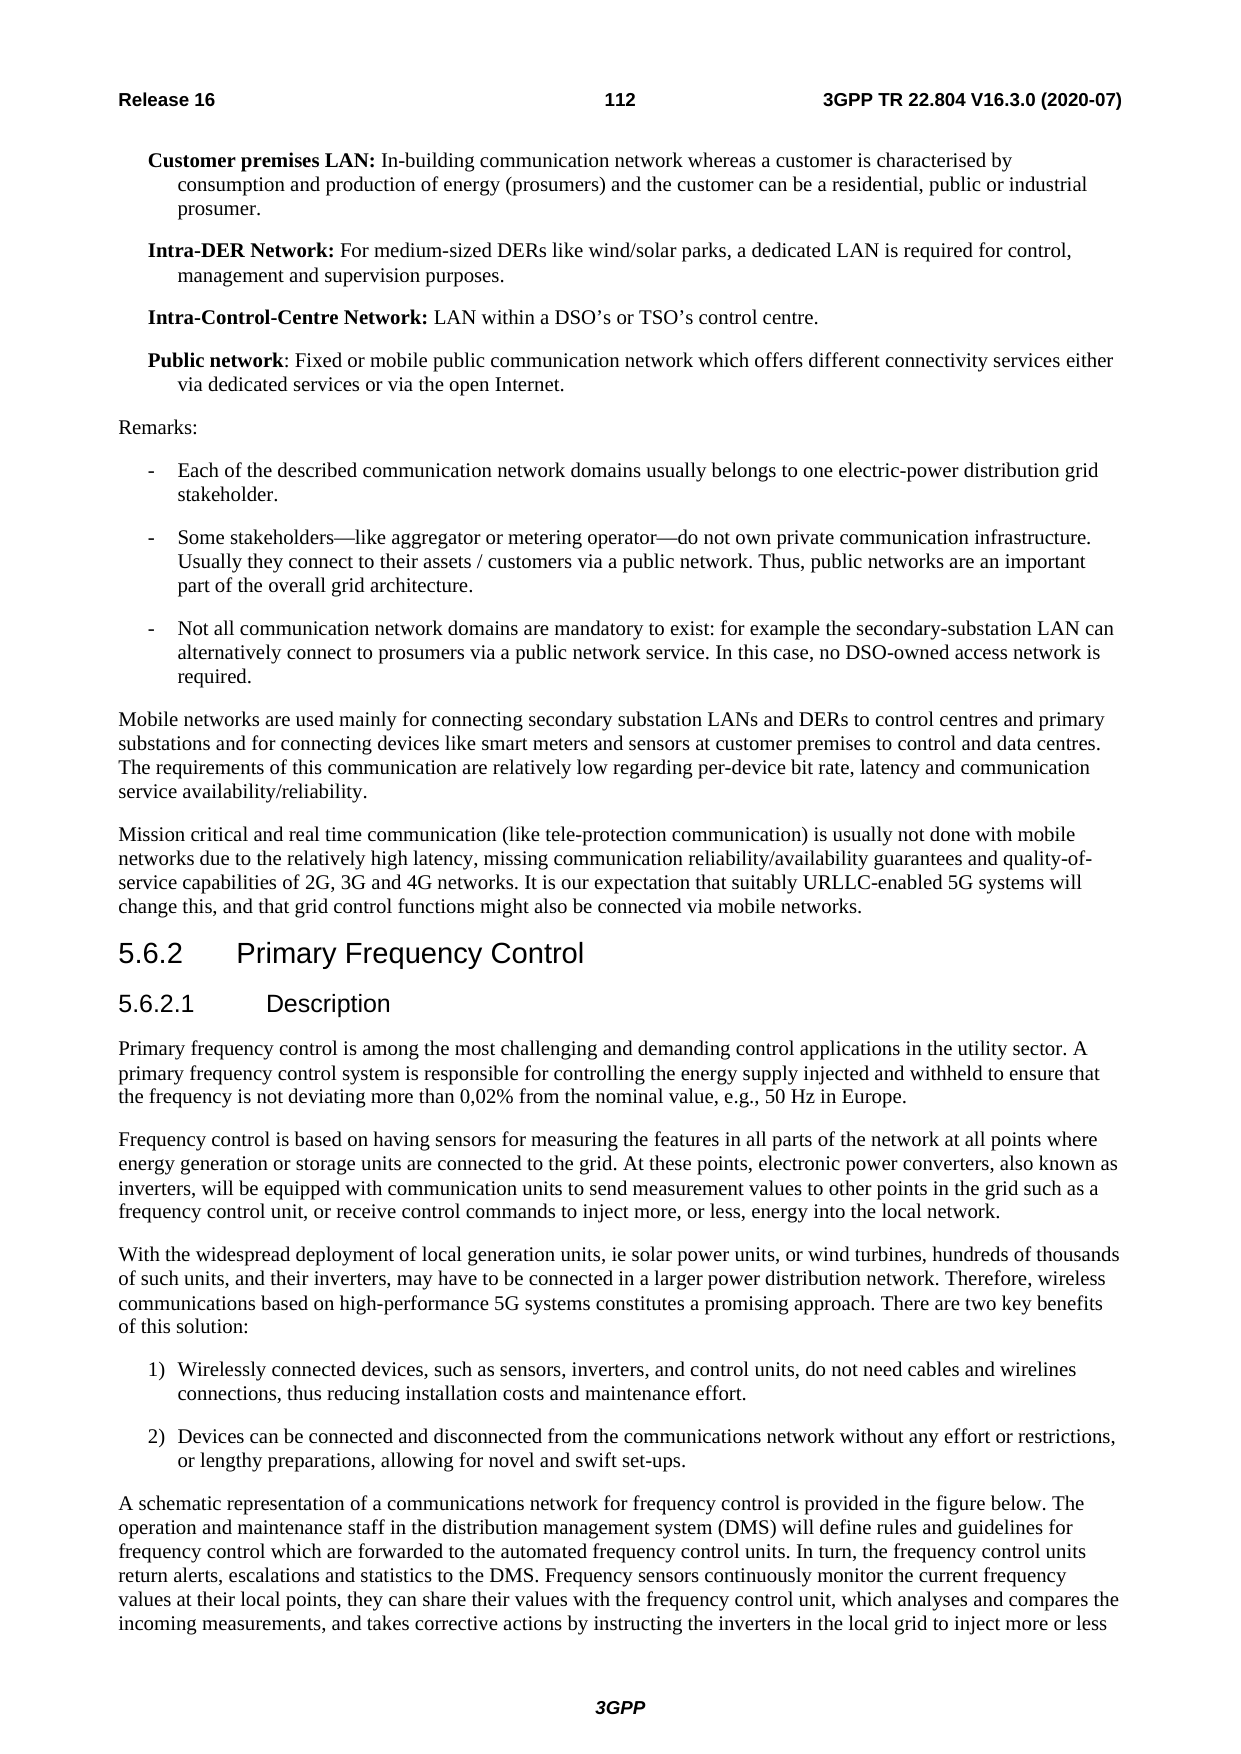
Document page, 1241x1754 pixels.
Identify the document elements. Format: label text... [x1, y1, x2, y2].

text Public network: Fixed or mobile public communication network which offers different connectivity services either via dedicated services or via the open Internet. [148, 348, 1122, 396]
text - Not all communication network domains are mandatory to exist: for example the secondary-substation LAN can alternatively connect to prosumers via a public network service. In this case, no DSO-owned access network is required. [148, 616, 1122, 688]
text 1) Wirelessly connected devices, such as sensors, inverters, and control units, do not need cables and wirelines connections, thus reducing installation costs and maintenance effort. [148, 1357, 1122, 1405]
text Mission critical and real time communication (like tele-protection communication) is usually not done with mobile networks due to the relatively high latency, missing communication reliability/availability guarantees and quality-of-service capabilities of 2G, 3G and 4G networks. It is our expectation that suitably URLLC-enabled 5G systems will change this, and that grid control functions might also be connected via mobile networks. [118, 822, 1122, 918]
text - Each of the described communication network domains usually belongs to one electric-power distribution grid stakeholder. [148, 458, 1122, 506]
text Customer premises LAN: In-building communication network whereas a customer is characterised by consumption and production of energy (prosumers) and the customer can be a residential, public or industrial prosumer. [148, 147, 1122, 220]
text Intra-DER Network: For medium-sized DERs like wind/solar parks, a dedicated LAN is required for control, management and supervision purposes. [148, 238, 1122, 287]
text Frequency control is based on having sensors for measuring the features in all parts of the network at all points where energy generation or storage units are connected to the grid. At these points, electronic power converters, also known as inverters, will be equipped with communication units to send measurement values to other points in the grid such as a frequency control unit, or receive control commands to inject more, or less, energy into the local network. [118, 1127, 1122, 1223]
subtitle 5.6.2.1 Description [118, 989, 1122, 1018]
text Mobile networks are used mainly for connecting secondary substation LANs and DERs to control centres and primary substations and for connecting devices like smart meters and sensors at customer premises to control and data centres. The requirements of this communication are relatively low regarding per-device bit rate, latency and communication service availability/reliability. [118, 707, 1122, 803]
text Intra-Control-Centre Network: LAN within a DSO’s or TSO’s control centre. [148, 305, 1122, 329]
text - Some stakeholders―like aggregator or metering operator―do not own private communication infrastructure. Usually they connect to their assets / customers via a public network. Thus, public networks are an important part of the overall grid architecture. [148, 525, 1122, 597]
subtitle 5.6.2 Primary Frequency Control [118, 937, 1122, 970]
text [118, 1491, 1122, 1635]
text With the widespread deployment of local generation units, ie solar power units, or wind turbines, hundreds of thousands of such units, and their inverters, may have to be connected in a larger power distribution network. Therefore, wireless communications based on high-performance 5G systems constitutes a promising approach. There are two key benefits of this solution: [118, 1242, 1122, 1338]
text Primary frequency control is among the most challenging and demanding control applications in the utility sector. A primary frequency control system is responsible for controlling the energy supply injected and withheld to ensure that the frequency is not deviating more than 0,02% from the nominal value, e.g., 50 Hz in Europe. [118, 1036, 1122, 1108]
text Remarks: [118, 415, 1122, 439]
text 2) Devices can be connected and disconnected from the communications network without any effort or restrictions, or lengthy preparations, allowing for novel and swift set-ups. [148, 1424, 1122, 1472]
